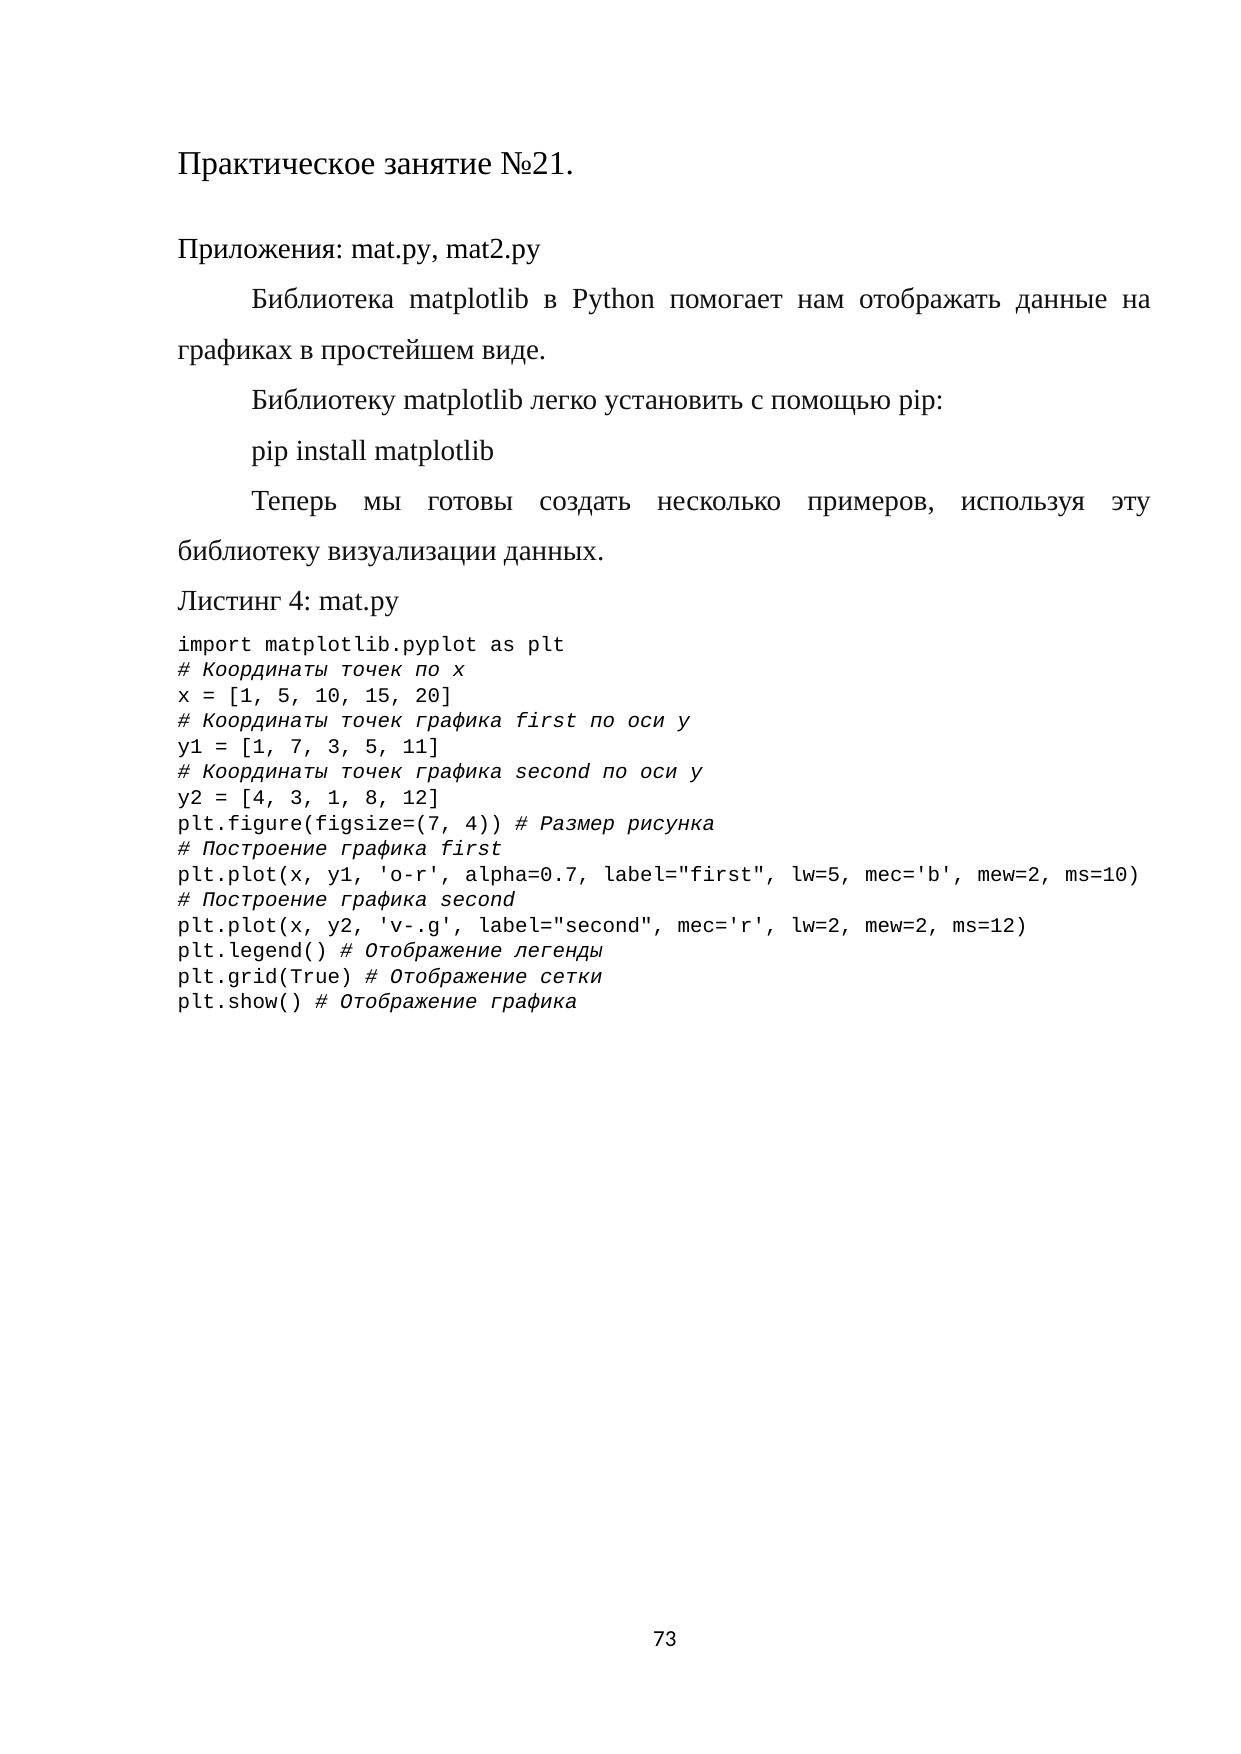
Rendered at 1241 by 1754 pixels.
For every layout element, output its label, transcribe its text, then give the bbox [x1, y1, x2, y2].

text Библиотеку matplotlib легко установить с помощью pip: [177, 382, 1152, 416]
text Теперь мы готовы создать несколько примеров, используя эту библиотеку визуализации данных. [177, 483, 1152, 567]
text import matplotlib.pyplot as plt # Координаты точек по x x = [1, 5, 10, 15, 20] # Координаты точек графика first по оси y y1 = [1, 7, 3, 5, 11] # Координаты точек графика second по оси y y2 = [4, 3, 1, 8, 12] plt.figure(figsize=(7, 4)) # Размер рисунка # Построение графика first plt.plot(x, y1, 'o-r', alpha=0.7, label="first", lw=5, mec='b', mew=2, ms=10) # Построение графика second plt.plot(x, y2, 'v-.g', label="second", mec='r', lw=2, mew=2, ms=12) plt.legend() # Отображение легенды plt.grid(True) # Отображение сетки plt.show() # Отображение графика [177, 634, 1152, 1015]
subtitle Практическое занятие №21. [177, 143, 1152, 181]
text pip install matplotlib [177, 433, 1152, 466]
text Листинг 4: mat.py [177, 583, 1152, 617]
text Библиотека matplotlib в Python помогает нам отображать данные на графиках в простейшем виде. [177, 282, 1152, 366]
text Приложения: mat.py, mat2.py [177, 231, 1152, 265]
